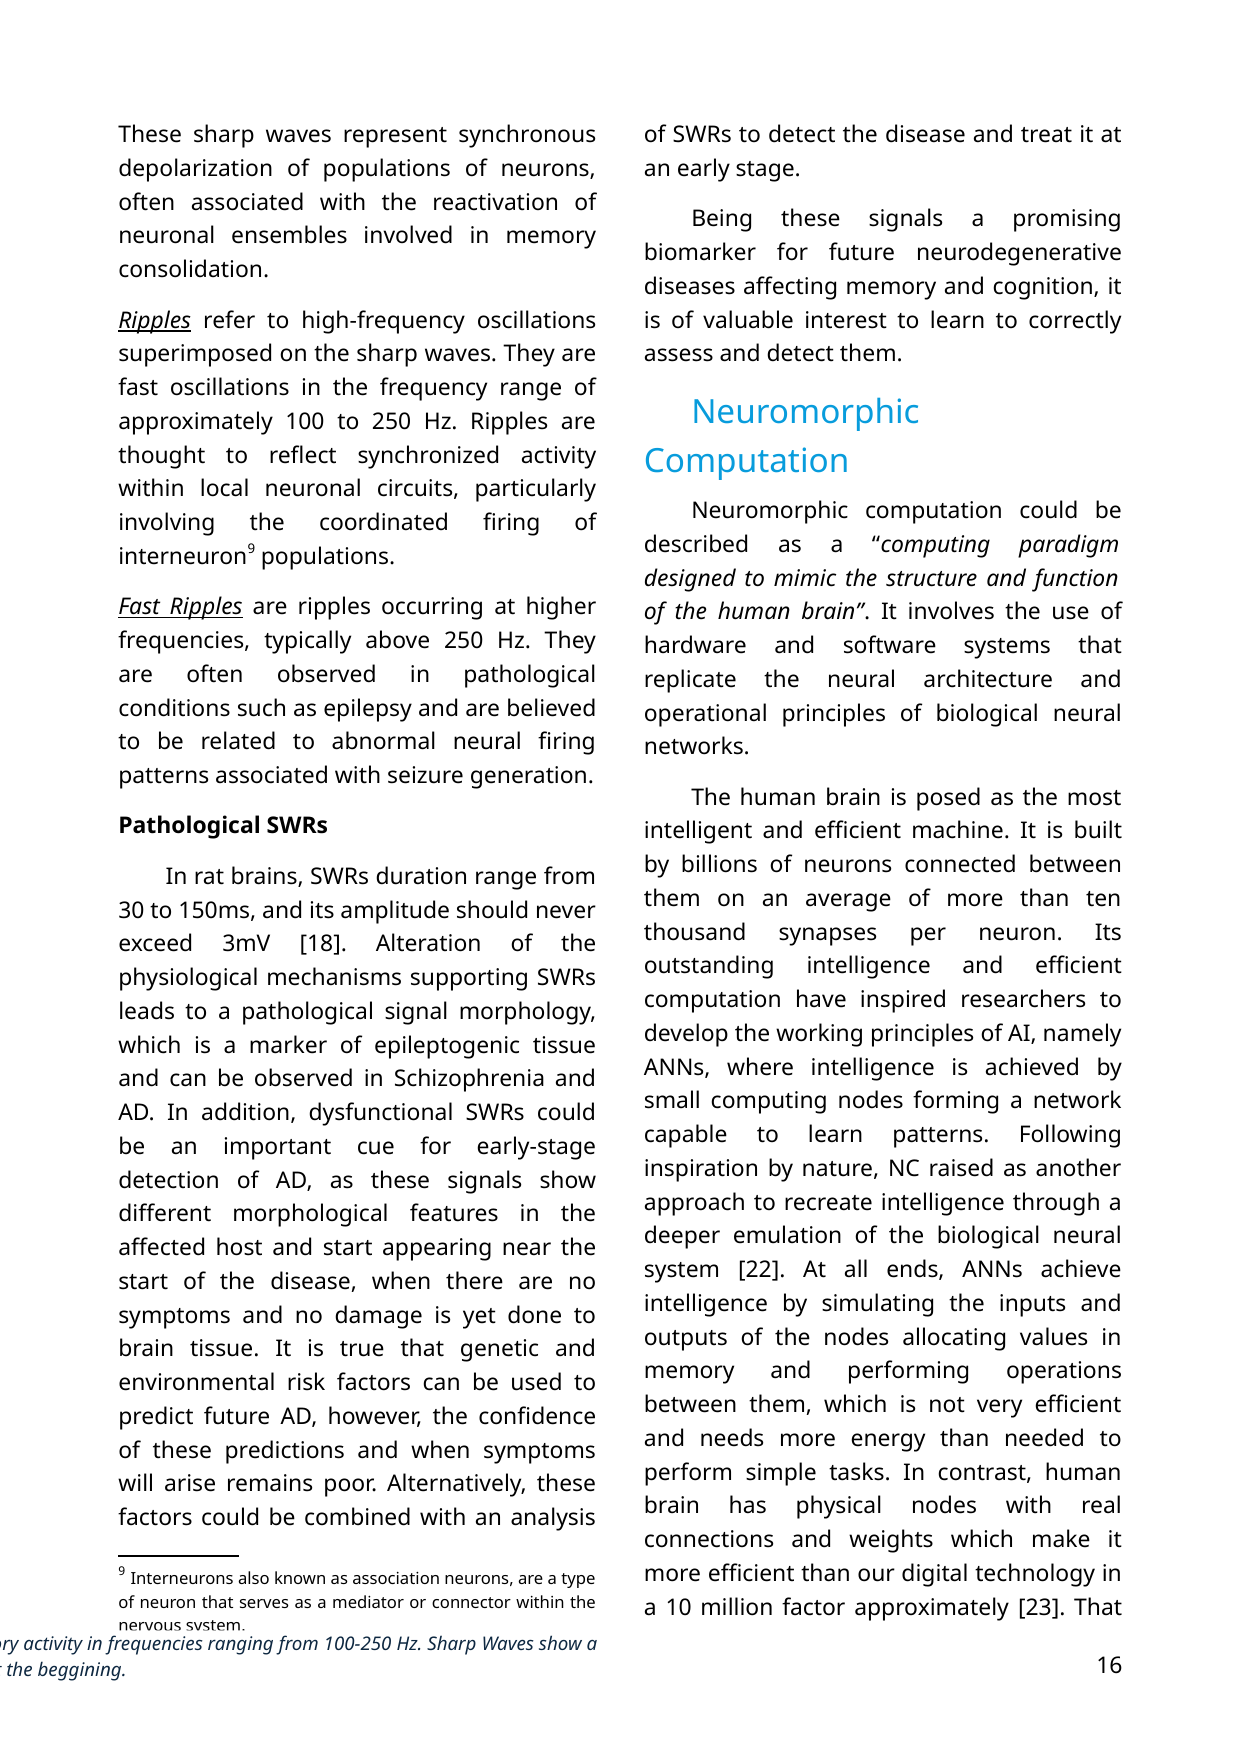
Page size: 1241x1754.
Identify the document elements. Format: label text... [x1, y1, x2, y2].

text Being these signals a promising biomarker for future neurodegenerative diseases affecting memory and cognition, it is of valuable interest to learn to correctly assess and detect them. [644, 202, 1122, 368]
text Pathological SWRs [118, 809, 596, 841]
text Ripples refer to high-frequency oscillations superimposed on the sharp waves. They are fast oscillations in the frequency range of approximately 100 to 250 Hz. Ripples are thought to reflect synchronized activity within local neuronal circuits, particularly involving the coordinated firing of interneuron populations. [118, 303, 596, 571]
subtitle Neuromorphic Computation [644, 388, 1122, 482]
text In rat brains, SWRs duration range from 30 to 150ms, and its amplitude should never exceed 3mV . Alteration of the physiological mechanisms supporting SWRs leads to a pathological signal morphology, which is a marker of epileptogenic tissue and can be observed in Schizophrenia and AD. In addition, dysfunctional SWRs could be an important cue for early-stage detection of AD, as these signals show different morphological features in the affected host and start appearing near the start of the disease, when there are no symptoms and no damage is yet done to brain tissue. It is true that genetic and environmental risk factors can be used to predict future AD, however, the confidence of these predictions and when symptoms will arise remains poor. Alternatively, these factors could be combined with an analysis of SWRs to detect the disease and treat it at an early stage. [118, 860, 596, 1532]
text Neuromorphic computation could be described as a “computing paradigm designed to mimic the structure and function of the human brain”. It involves the use of hardware and software systems that replicate the neural architecture and operational principles of biological neural networks. [644, 494, 1122, 761]
text Fast Ripples are ripples occurring at higher frequencies, typically above 250 Hz. They are often observed in pathological conditions such as epilepsy and are believed to be related to abnormal neural firing patterns associated with seizure generation. [118, 590, 596, 790]
